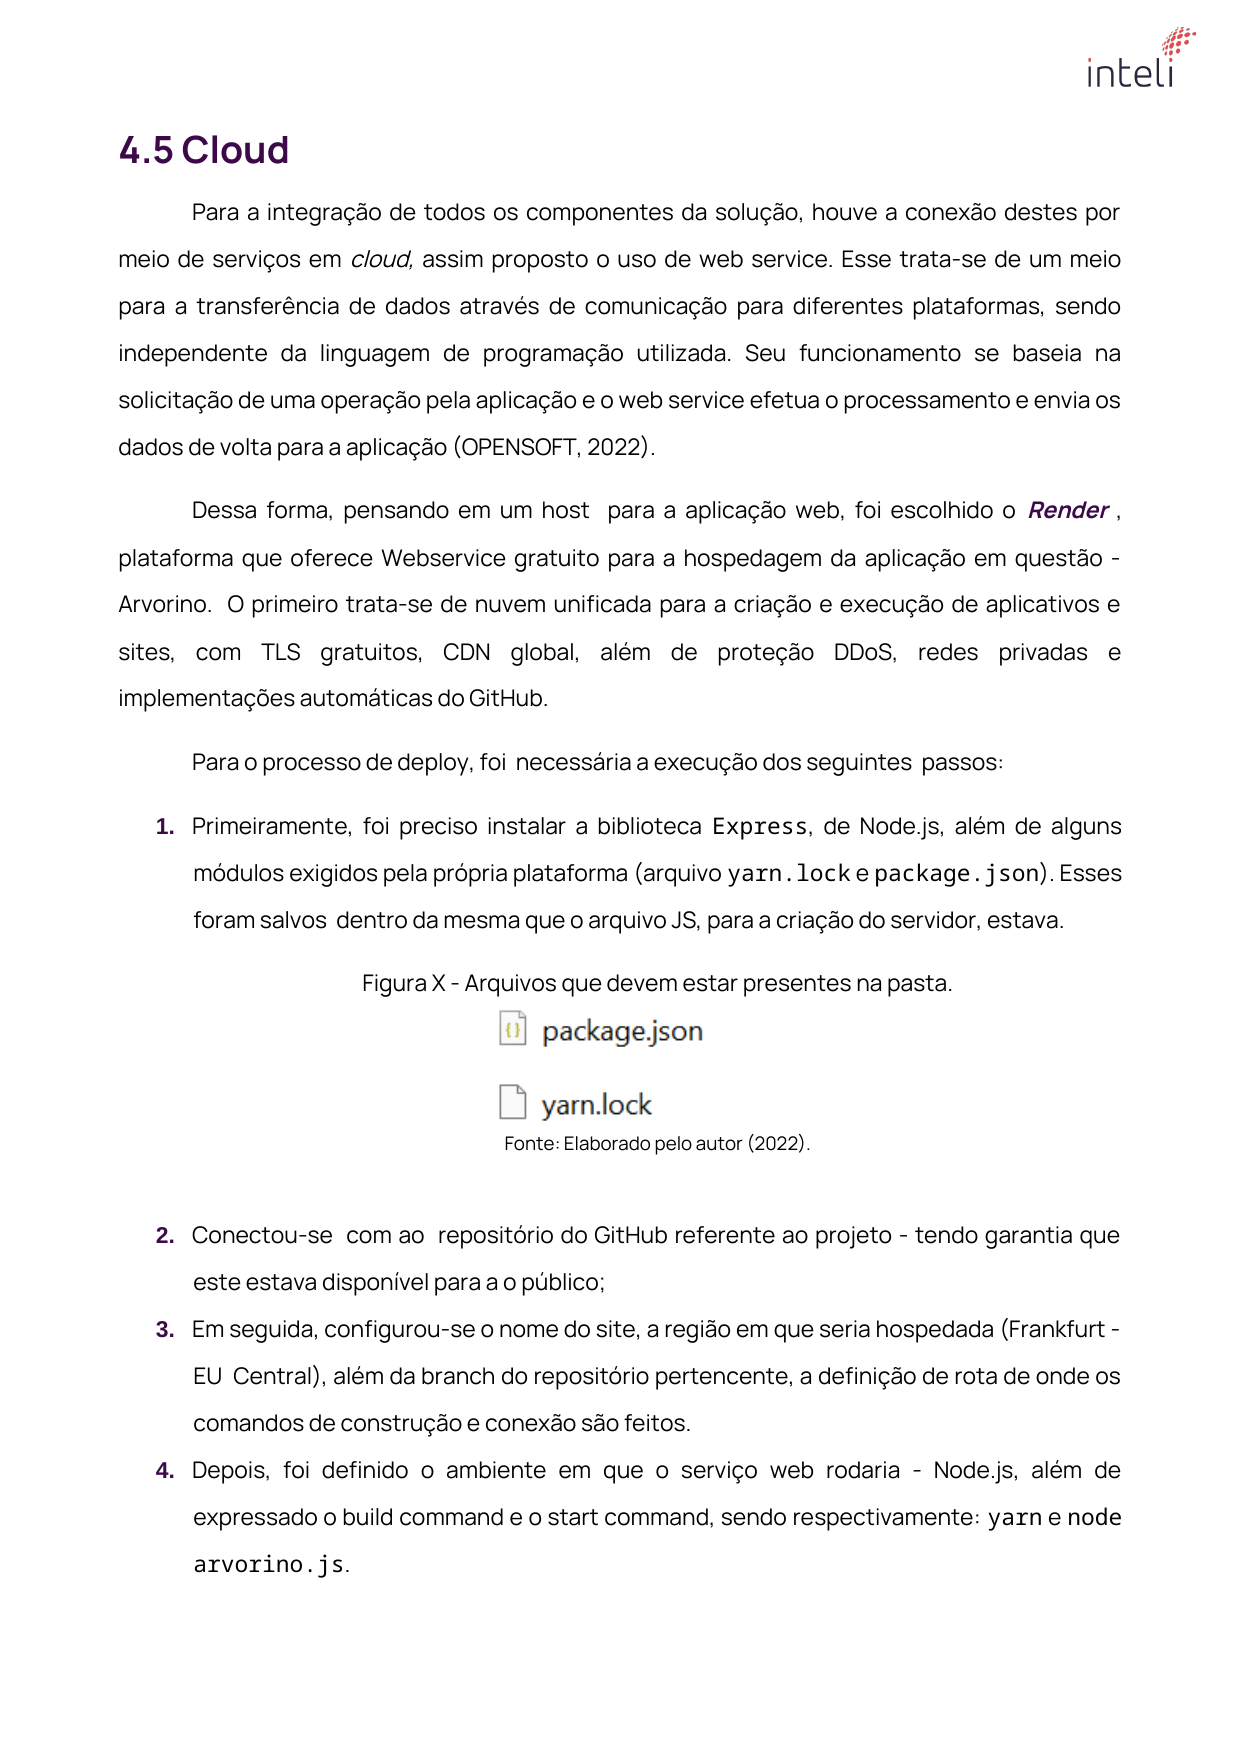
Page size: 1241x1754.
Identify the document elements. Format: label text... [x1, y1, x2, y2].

picture [1088, 27, 1197, 87]
list Conectou-se com ao repositório do GitHub referente ao projeto - tendo garantia que este estava disponível para a o público; [156, 1219, 1122, 1298]
subtitle 4.5 Cloud [118, 124, 1122, 175]
text Para a integração de todos os componentes da solução, houve a conexão destes por meio de serviços em cloud, assim proposto o uso de web service. Esse trata-se de um meio para a transferência de dados através de comunicação para diferentes plataformas, sendo independente da linguagem de programação utilizada. Seu funcionamento se baseia na solicitação de uma operação pela aplicação e o web service efetua o processamento e envia os dados de volta para a aplicação (OPENSOFT, 2022). [118, 196, 1122, 462]
text Figura X - Arquivos que devem estar presentes na pasta. [193, 967, 1122, 999]
list Em seguida, configurou-se o nome do site, a região em que seria hospedada (Frankfurt - EU Central), além da branch do repositório pertencente, a definição de rota de onde os comandos de construção e conexão são feitos. [156, 1313, 1122, 1438]
text Fonte: Elaborado pelo autor (2022). [193, 1130, 1122, 1156]
text Dessa forma, pensando em um host para a aplicação web, foi escolhido o Render , plataforma que oferece Webservice gratuito para a hospedagem da aplicação em questão - Arvorino. O primeiro trata-se de nuvem unificada para a criação e execução de aplicativos e sites, com TLS gratuitos, CDN global, além de proteção DDoS, redes privadas e implementações automáticas do GitHub. [118, 494, 1122, 714]
text Para o processo de deploy, foi necessária a execução dos seguintes passos: [118, 746, 1122, 777]
picture [471, 998, 845, 1131]
list Primeiramente, foi preciso instalar a biblioteca Express, de Node.js, além de alguns módulos exigidos pela própria plataforma (arquivo yarn.lock e package.json). Esses foram salvos dentro da mesma que o arquivo JS, para a criação do servidor, estava. [156, 810, 1122, 935]
list Depois, foi definido o ambiente em que o serviço web rodaria - Node.js, além de expressado o build command e o start command, sendo respectivamente: yarn e node arvorino.js. [156, 1454, 1122, 1579]
